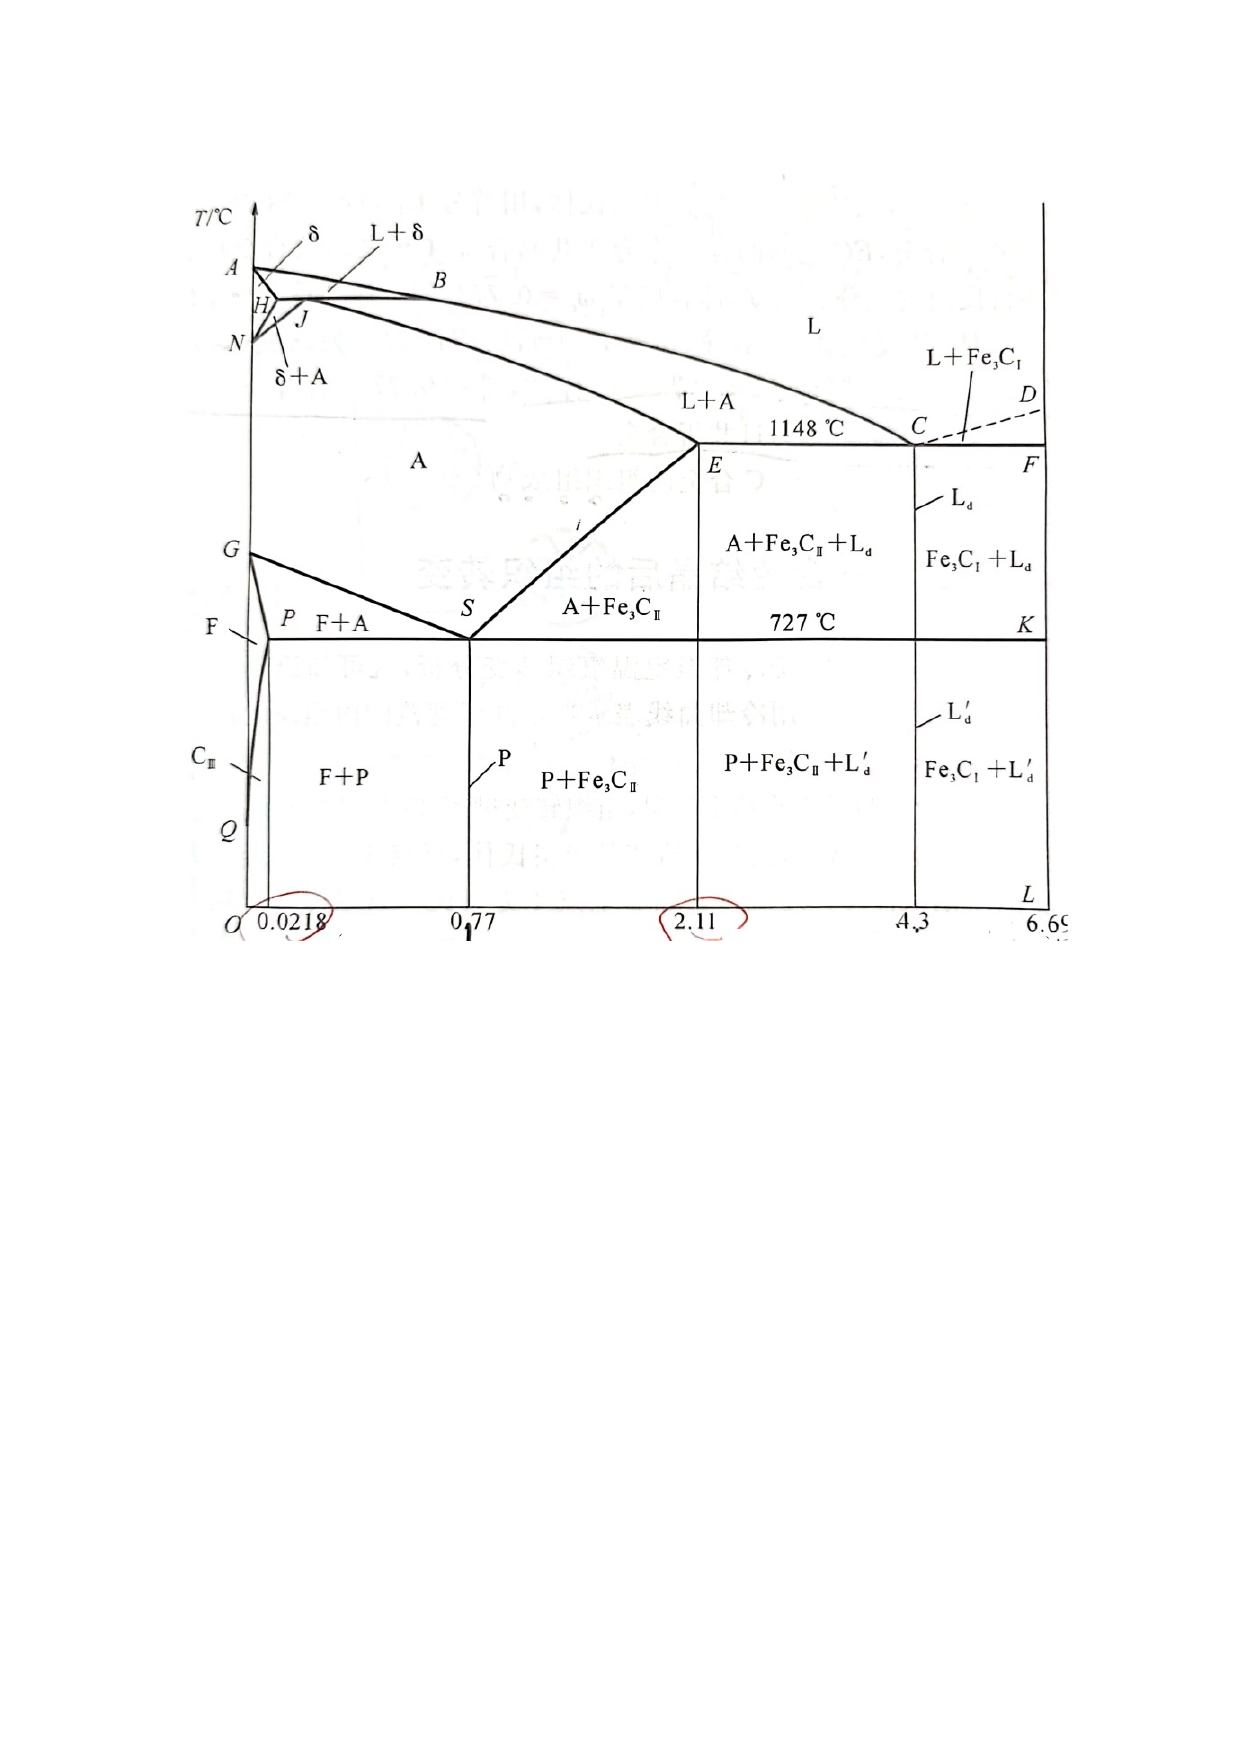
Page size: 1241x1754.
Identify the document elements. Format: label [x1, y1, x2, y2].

picture [187, 168, 1068, 941]
